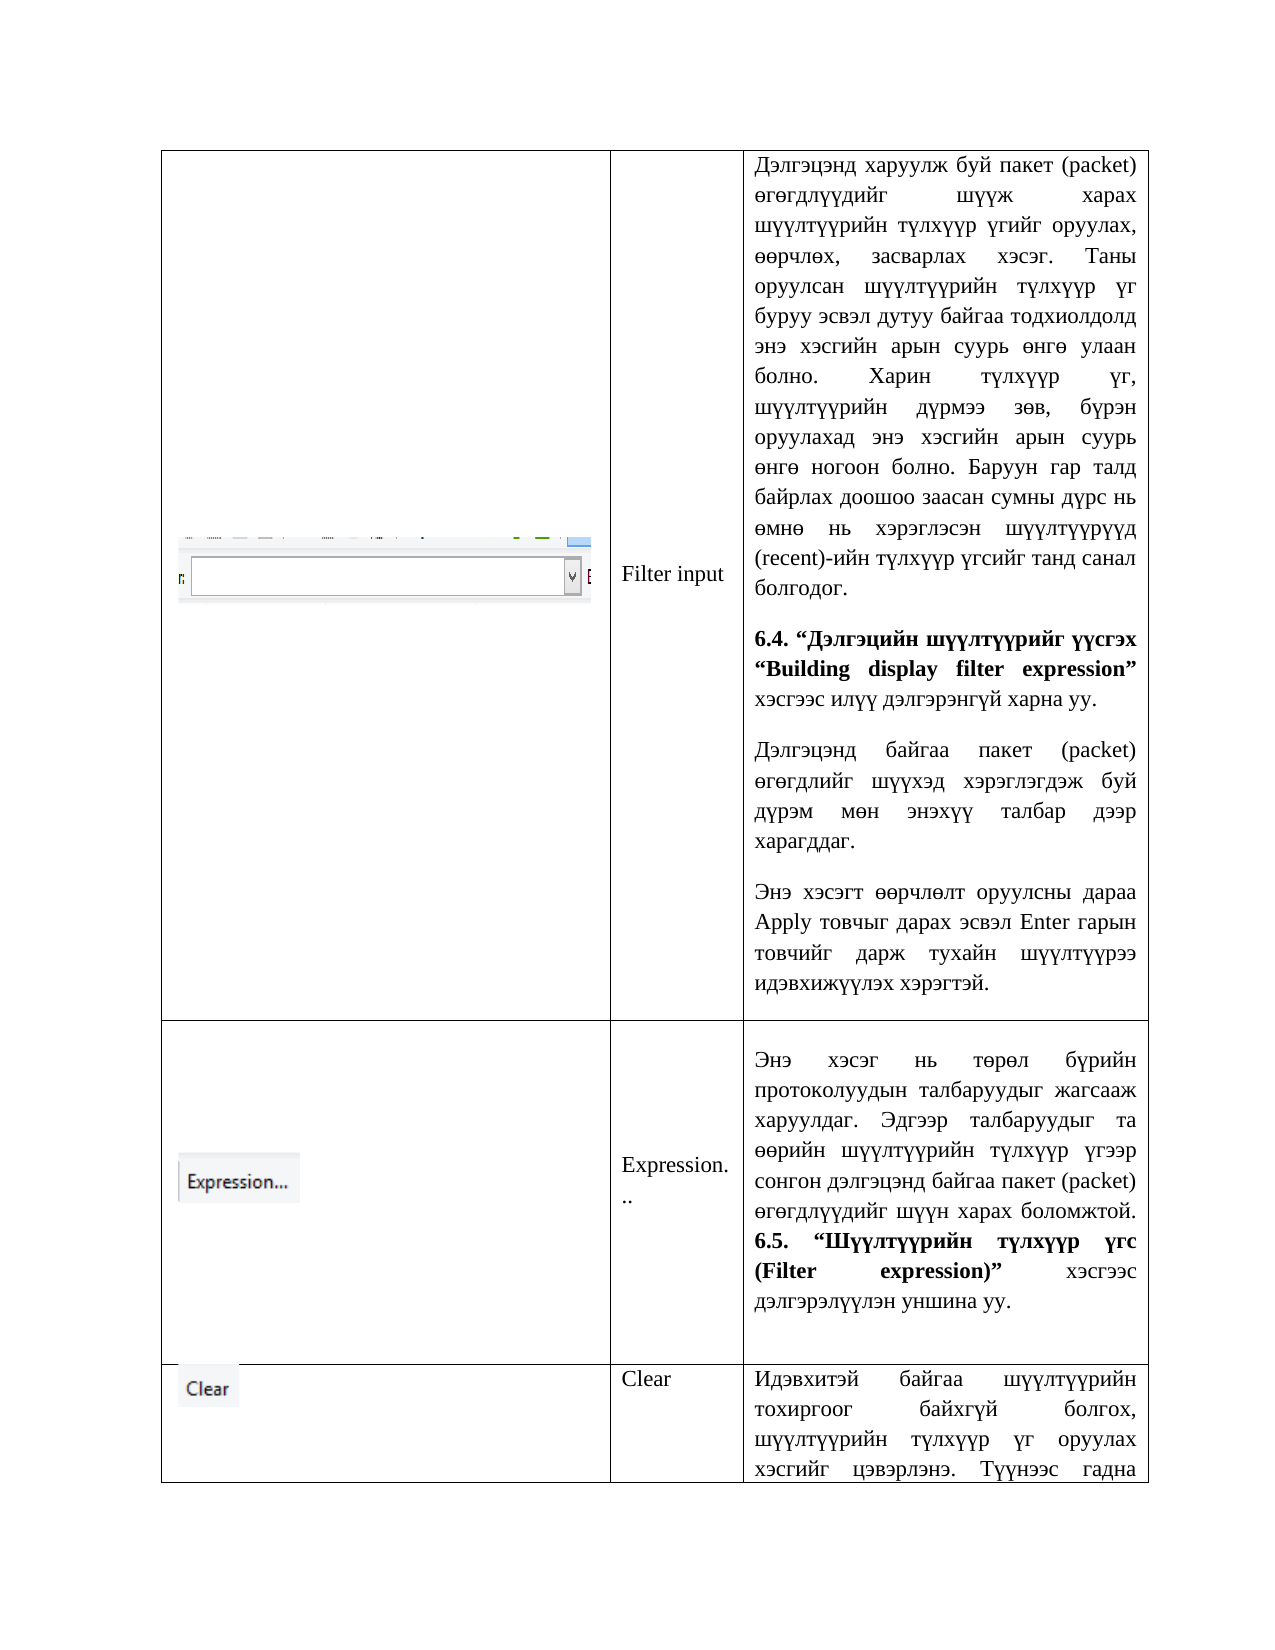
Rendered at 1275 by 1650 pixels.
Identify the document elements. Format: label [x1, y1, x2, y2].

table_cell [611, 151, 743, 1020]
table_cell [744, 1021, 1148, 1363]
picture [178, 1364, 240, 1407]
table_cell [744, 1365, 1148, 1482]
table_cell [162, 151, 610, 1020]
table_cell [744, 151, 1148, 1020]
picture [178, 537, 591, 605]
picture [178, 1152, 300, 1203]
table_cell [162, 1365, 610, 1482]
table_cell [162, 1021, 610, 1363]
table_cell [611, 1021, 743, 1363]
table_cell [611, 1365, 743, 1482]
